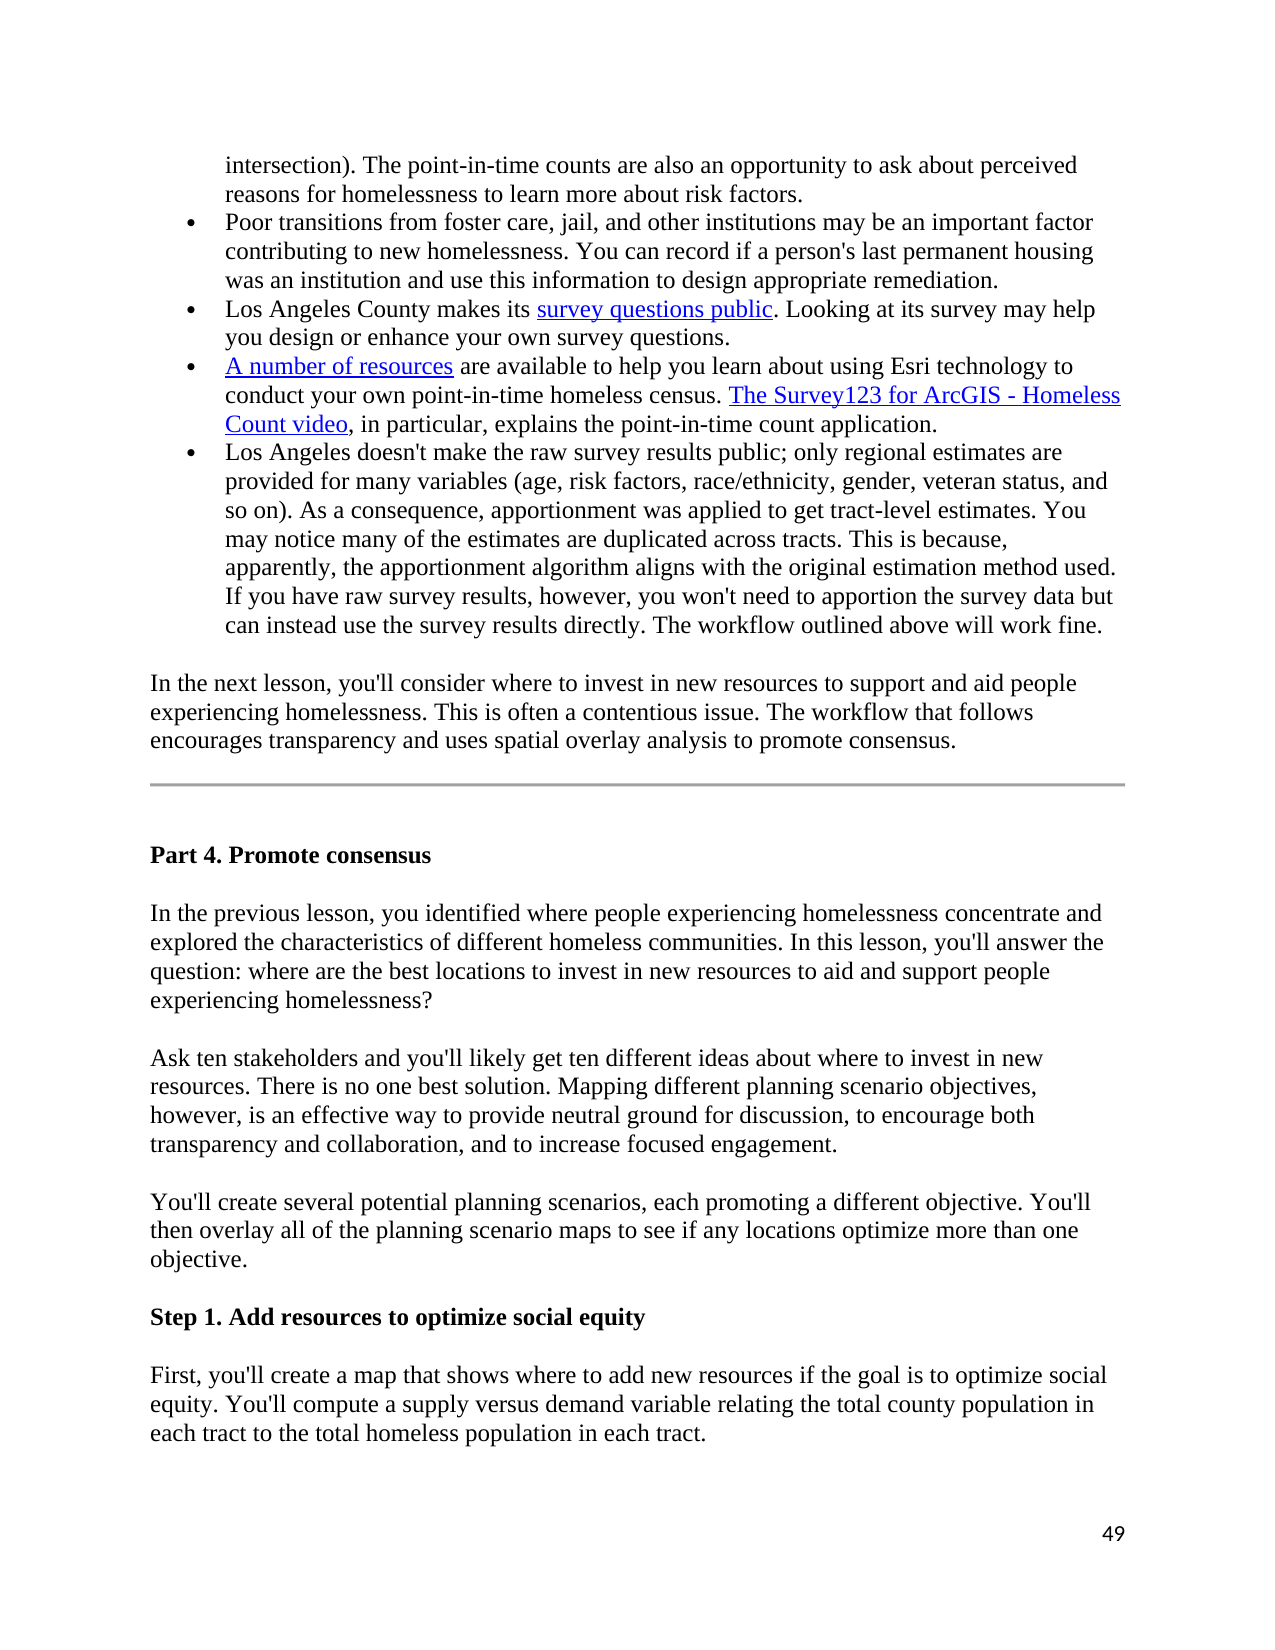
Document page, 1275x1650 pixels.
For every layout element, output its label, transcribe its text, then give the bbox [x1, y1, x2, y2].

text Ask ten stakeholders and you'll likely get ten different ideas about where to invest in new resources. There is no one best solution. Mapping different planning scenario objectives, however, is an effective way to provide neutral ground for discussion, to encourage both transparency and collaboration, and to increase focused engagement. [150, 1043, 1125, 1158]
text In the next lesson, you'll consider where to invest in new resources to support and aid people experiencing homelessness. This is often a contentious issue. The workflow that follows encourages transparency and uses spatial overlay analysis to promote consensus. [150, 668, 1125, 754]
text In the previous lesson, you identified where people experiencing homelessness concentrate and explored the characteristics of different homeless communities. In this lesson, you'll answer the question: where are the best locations to invest in new resources to aid and support people experiencing homelessness? [150, 898, 1125, 1013]
list Poor transitions from foster care, jail, and other institutions may be an important factor contributing to new homelessness. You can record if a person's last permanent housing was an institution and use this information to design appropriate remediation. [187, 207, 1125, 294]
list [187, 150, 1125, 207]
text Step 1. Add resources to optimize social equity [150, 1302, 1125, 1331]
list A number of resources are available to help you learn about using Esri technology to conduct your own point-in-time homeless census. The Survey123 for ArcGIS - Homeless Count video, in particular, explains the point-in-time count application. [187, 351, 1125, 437]
text You'll create several potential planning scenarios, each promoting a different objective. You'll then overlay all of the planning scenario maps to see if any locations optimize more than one objective. [150, 1187, 1125, 1273]
list Los Angeles County makes its survey questions public. Looking at its survey may help you design or enhance your own survey questions. [187, 294, 1125, 351]
list Los Angeles doesn't make the raw survey results public; only regional estimates are provided for many variables (age, risk factors, race/ethnicity, gender, veteran status, and so on). As a consequence, apportionment was applied to get tract-level estimates. You may notice many of the estimates are duplicated across tracts. This is because, apparently, the apportionment algorithm aligns with the original estimation method used. If you have raw survey results, however, you won't need to apportion the survey data but can instead use the survey results directly. The workflow outlined above will work fine. [187, 437, 1125, 639]
text First, you'll create a map that shows where to add new resources if the goal is to optimize social equity. You'll compute a supply versus demand variable relating the total county population in each tract to the total homeless population in each tract. [150, 1360, 1125, 1446]
text Part 4. Promote consensus [150, 841, 1125, 869]
